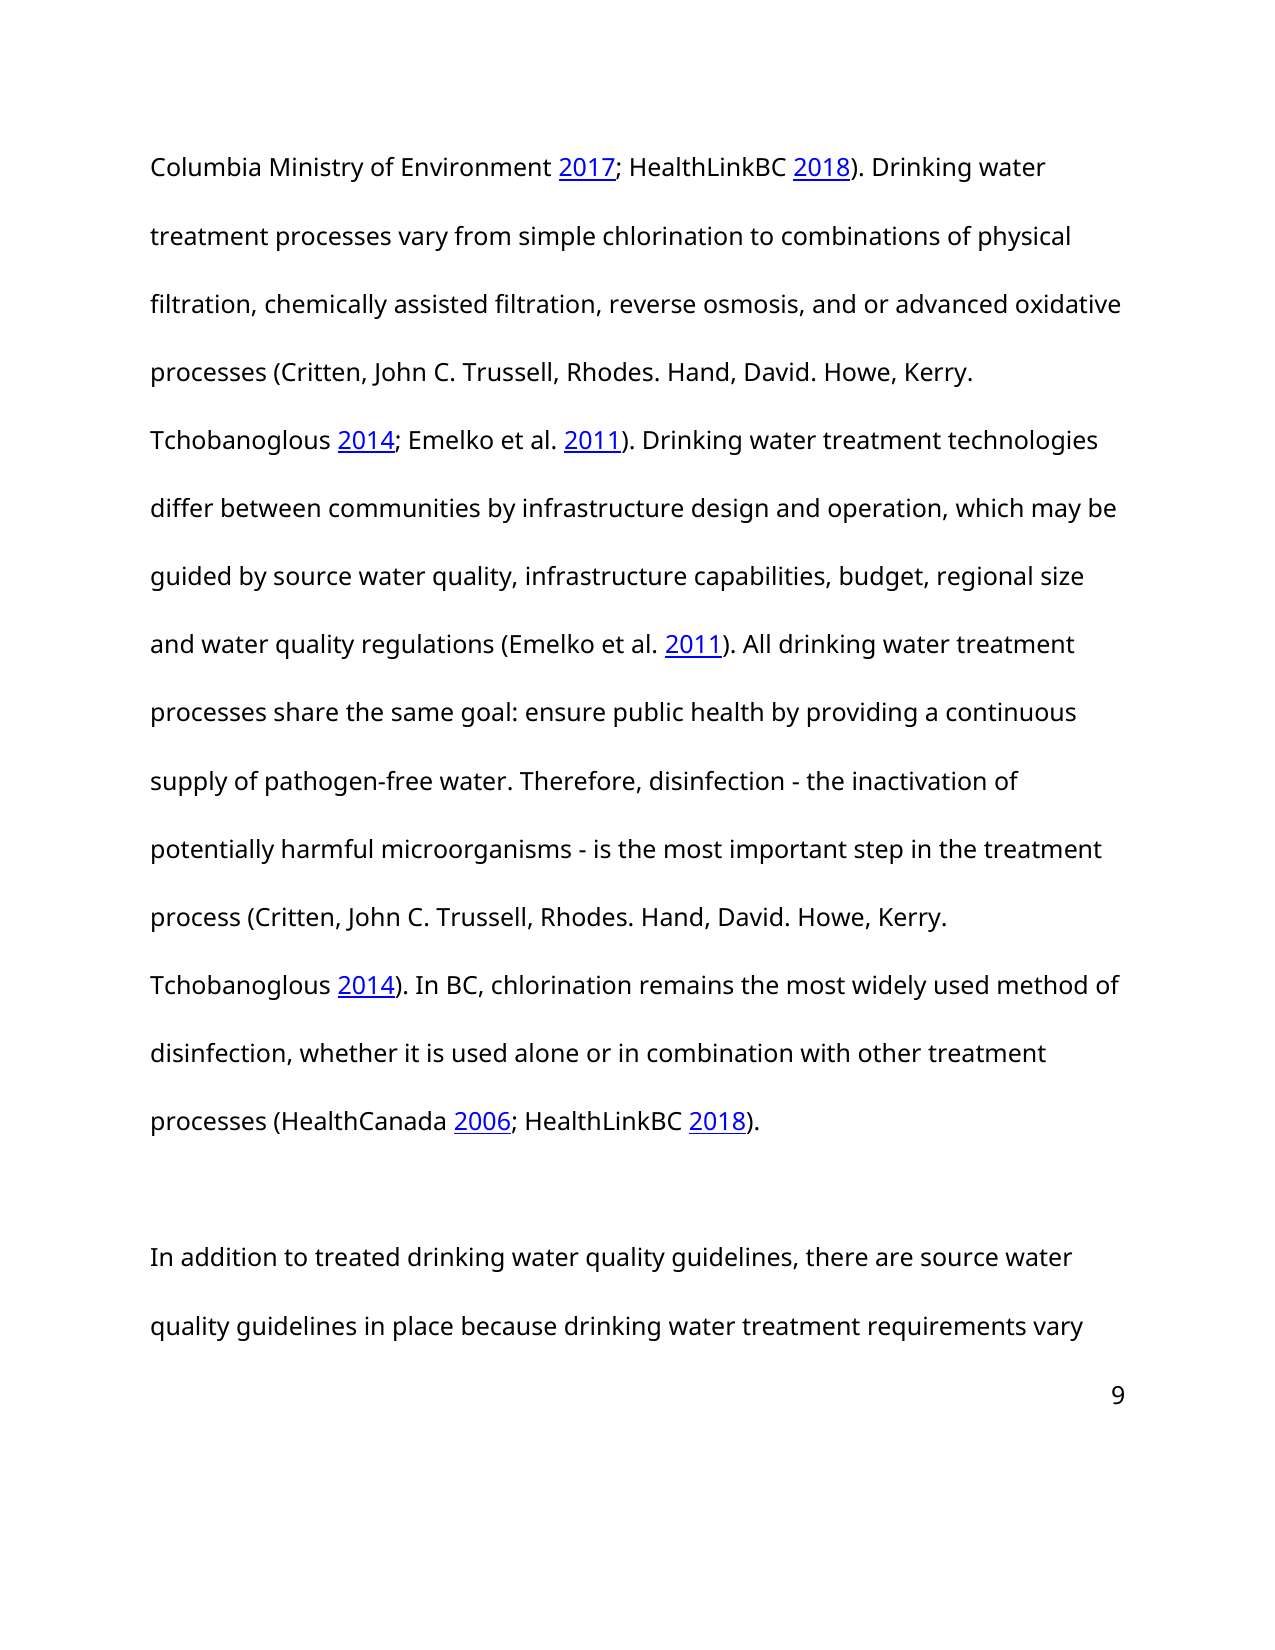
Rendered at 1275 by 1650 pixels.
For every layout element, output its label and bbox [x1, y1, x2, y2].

text [150, 1240, 1125, 1342]
text [150, 150, 1125, 1138]
